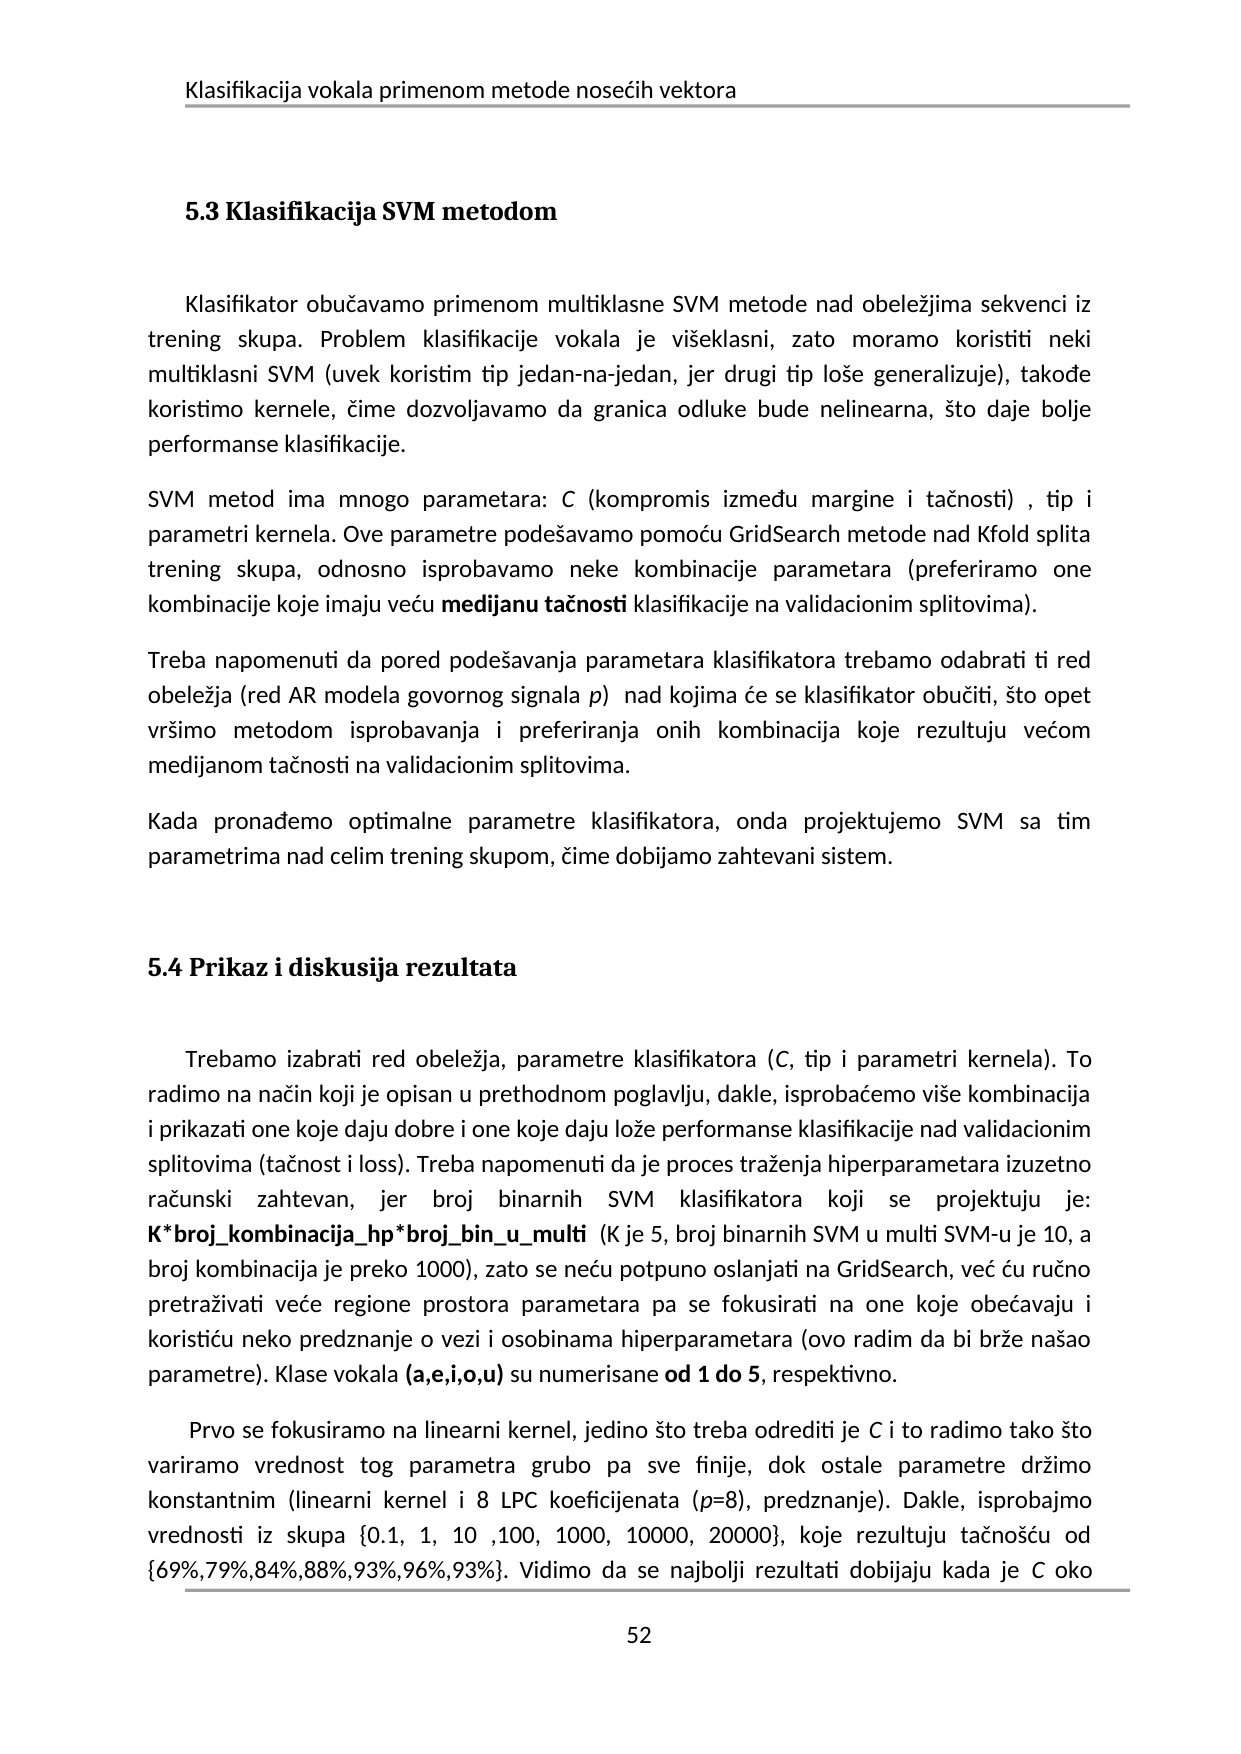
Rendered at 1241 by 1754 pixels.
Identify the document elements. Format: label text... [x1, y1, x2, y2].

subtitle 5.3 Klasifikacija SVM metodom [148, 196, 1093, 227]
text Klasifikator obučavamo primenom multiklasne SVM metode nad obeležjima sekvenci iz trening skupa. Problem klasifikacije vokala je višeklasni, zato moramo koristiti neki multiklasni SVM (uvek koristim tip jedan-na-jedan, jer drugi tip loše generalizuje), takođe koristimo kernele, čime dozvoljavamo da granica odluke bude nelinearna, što daje bolje performanse klasifikacije. [148, 288, 1093, 458]
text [148, 1414, 1093, 1585]
text Treba napomenuti da pored podešavanja parametara klasifikatora trebamo odabrati ti red obeležja (red AR modela govornog signala p) nad kojima će se klasifikator obučiti, što opet vršimo metodom isprobavanja i preferiranja onih kombinacija koje rezultuju većom medijanom tačnosti na validacionim splitovima. [148, 644, 1093, 780]
text Trebamo izabrati red obeležja, parametre klasifikatora (C, tip i parametri kernela). To radimo na način koji je opisan u prethodnom poglavlju, dakle, isprobaćemo više kombinacija i prikazati one koje daju dobre i one koje daju lože performanse klasifikacije nad validacionim splitovima (tačnost i loss). Treba napomenuti da je proces traženja hiperparametara izuzetno računski zahtevan, jer broj binarnih SVM klasifikatora koji se projektuju je: K*broj_kombinacija_hp*broj_bin_u_multi (K je 5, broj binarnih SVM u multi SVM-u je 10, a broj kombinacija je preko 1000), zato se neću potpuno oslanjati na GridSearch, već ću ručno pretraživati veće regione prostora parametara pa se fokusirati na one koje obećavaju i koristiću neko predznanje o vezi i osobinama hiperparametara (ovo radim da bi brže našao parametre). Klase vokala (a,e,i,o,u) su numerisane od 1 do 5, respektivno. [148, 1043, 1093, 1389]
text SVM metod ima mnogo parametara: C (kompromis između margine i tačnosti) , tip i parametri kernela. Ove parametre podešavamo pomoću GridSearch metode nad Kfold splita trening skupa, odnosno isprobavamo neke kombinacije parametara (preferiramo one kombinacije koje imaju veću medijanu tačnosti klasifikacije na validacionim splitovima). [148, 483, 1093, 619]
subtitle 5.4 Prikaz i diskusija rezultata [148, 952, 1093, 983]
text Kada pronađemo optimalne parametre klasifikatora, onda projektujemo SVM sa tim parametrima nad celim trening skupom, čime dobijamo zahtevani sistem. [148, 805, 1093, 871]
